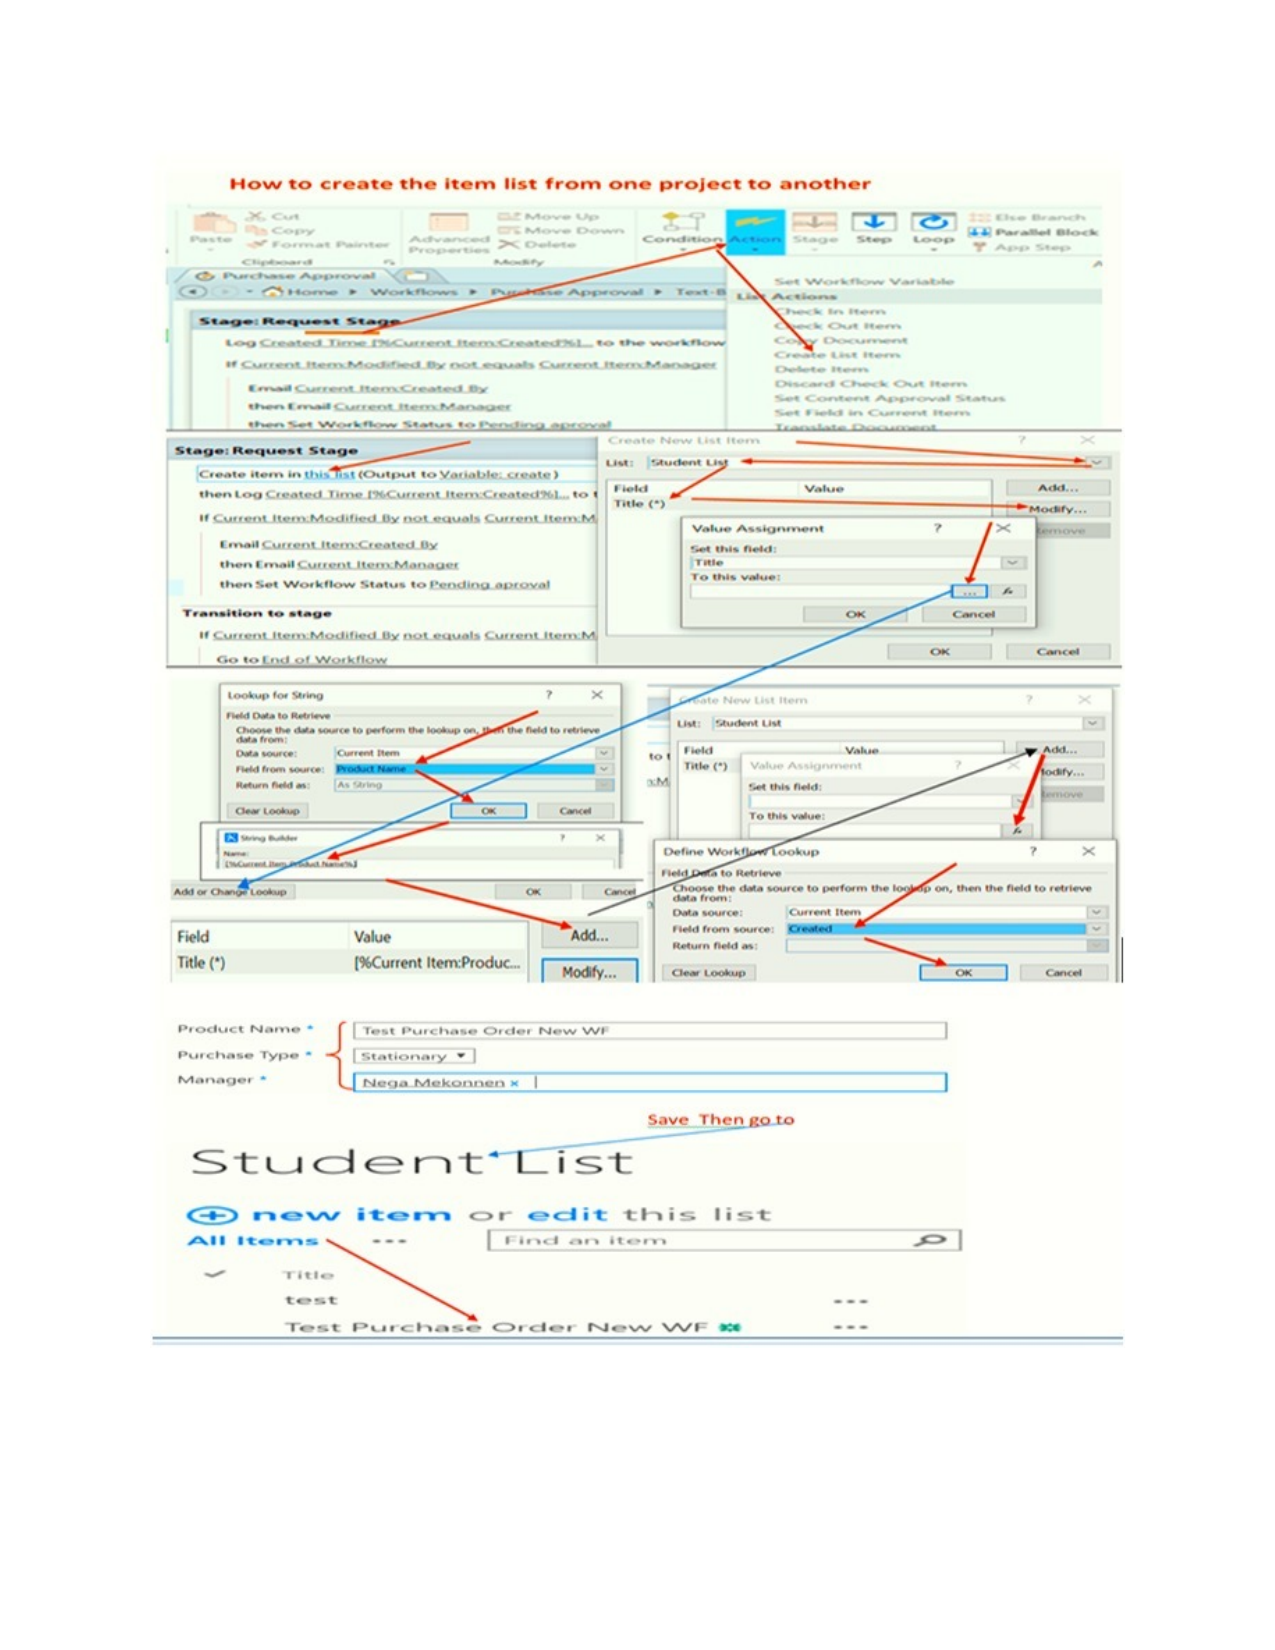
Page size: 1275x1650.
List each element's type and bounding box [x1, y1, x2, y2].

picture [150, 150, 1125, 1348]
